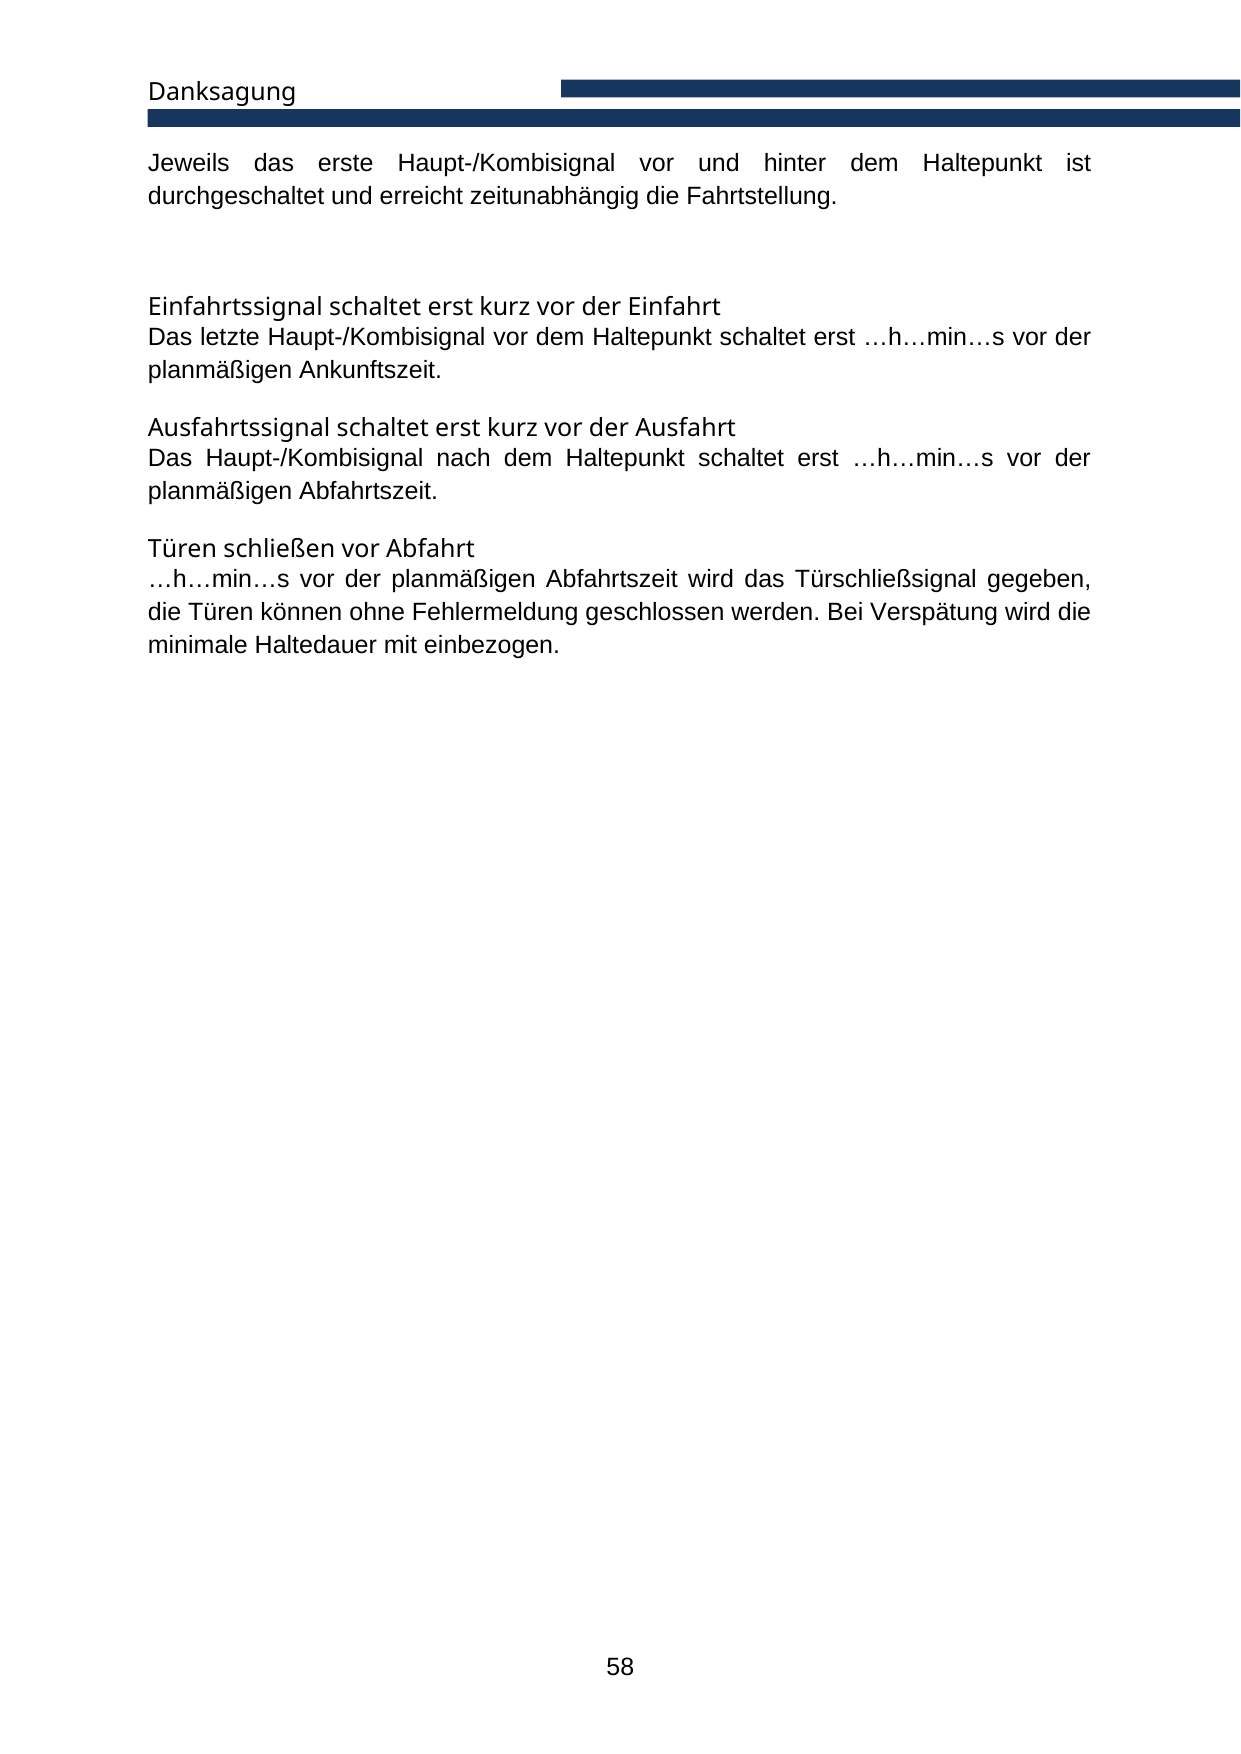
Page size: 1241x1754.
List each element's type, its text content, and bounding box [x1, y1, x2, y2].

text …h…min…s vor der planmäßigen Abfahrtszeit wird das Türschließsignal gegeben, die Türen können ohne Fehlermeldung geschlossen werden. Bei Verspätung wird die minimale Haltedauer mit einbezogen. [148, 564, 1093, 659]
text Das Haupt-/Kombisignal nach dem Haltepunkt schaltet erst …h…min…s vor der planmäßigen Abfahrtszeit. [148, 443, 1093, 505]
text Türen schließen vor Abfahrt [148, 530, 1093, 564]
text Jeweils das erste Haupt-/Kombisignal vor und hinter dem Haltepunkt ist durchgeschaltet und erreicht zeitunabhängig die Fahrtstellung. [148, 148, 1093, 209]
text Einfahrtssignal schaltet erst kurz vor der Einfahrt [148, 288, 1093, 322]
text Ausfahrtssignal schaltet erst kurz vor der Ausfahrt [148, 409, 1093, 443]
text Das letzte Haupt-/Kombisignal vor dem Haltepunkt schaltet erst …h…min…s vor der planmäßigen Ankunftszeit. [148, 322, 1093, 384]
